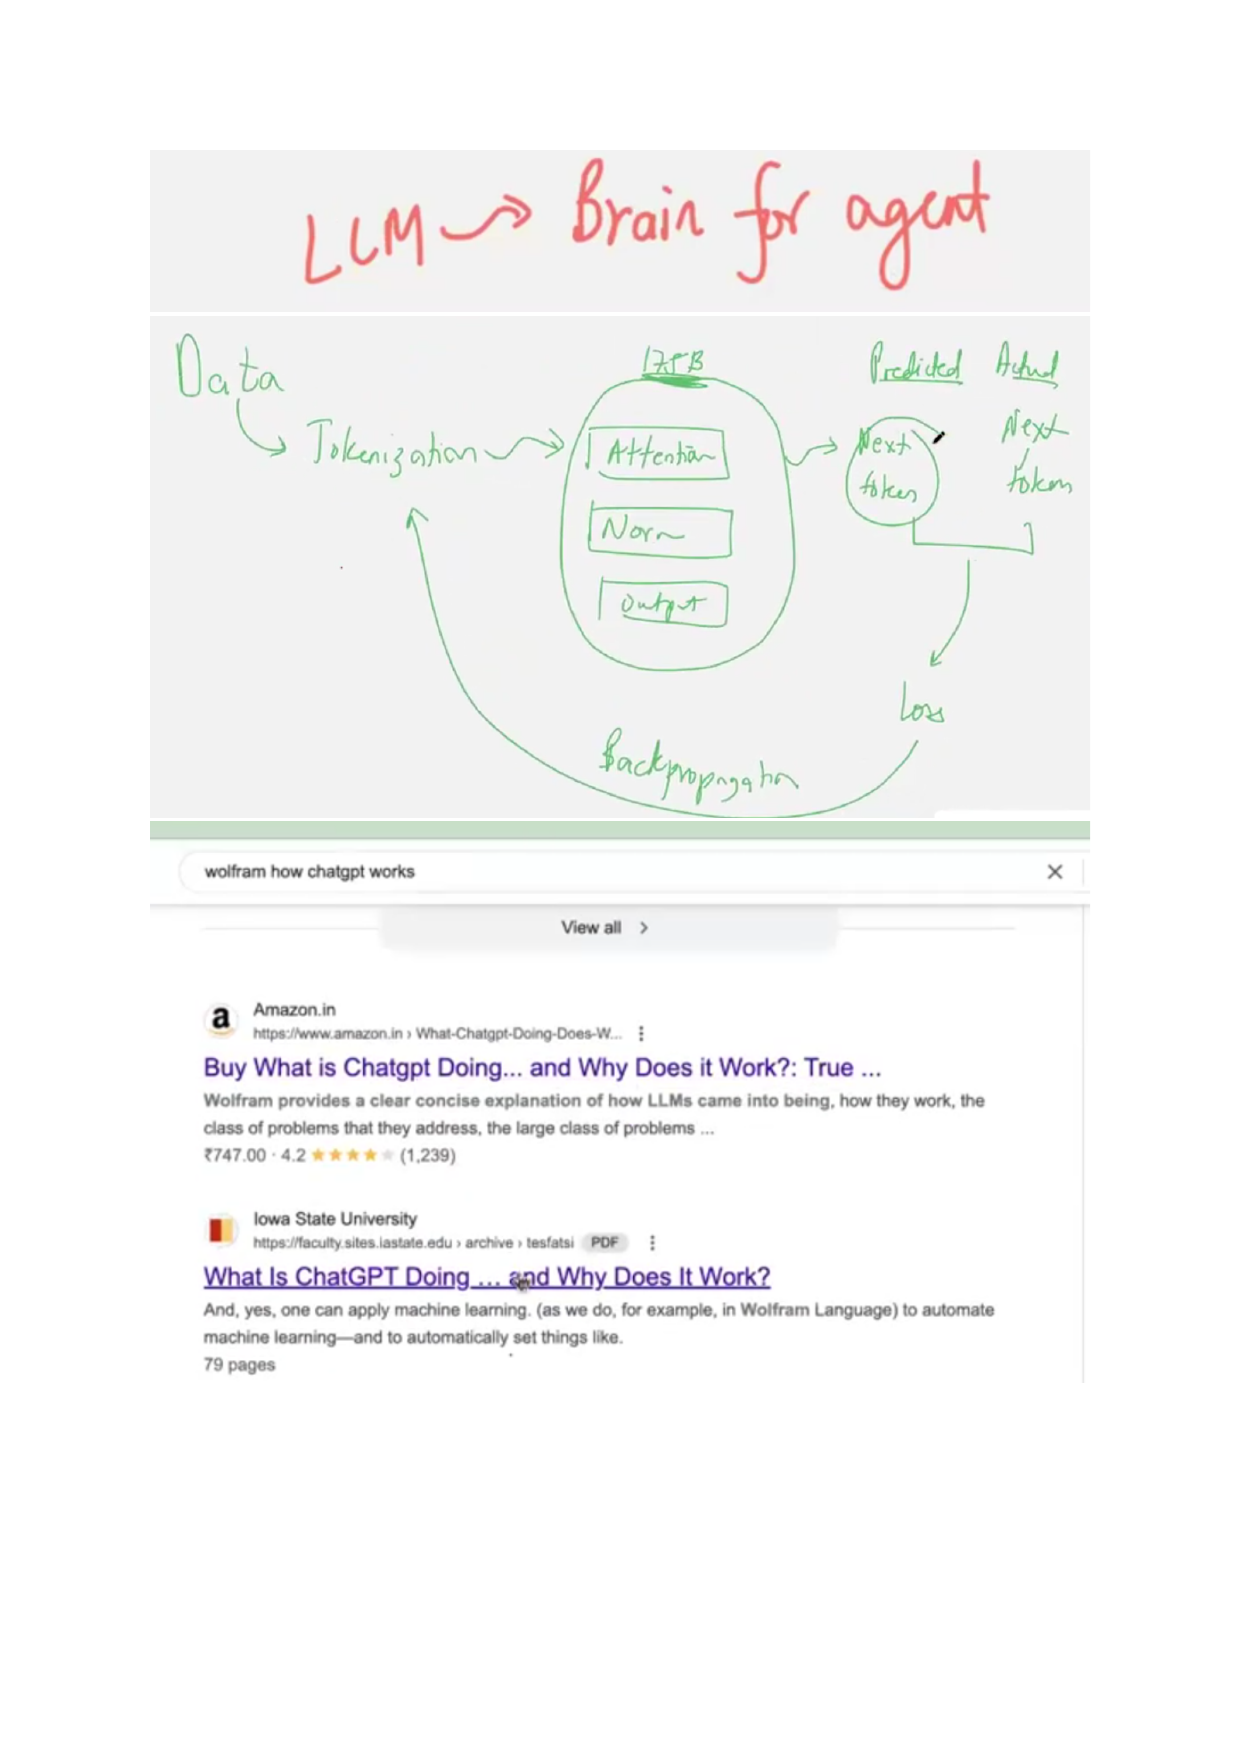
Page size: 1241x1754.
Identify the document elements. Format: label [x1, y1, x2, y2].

picture [150, 316, 1091, 818]
picture [150, 821, 1091, 1383]
picture [150, 150, 1091, 312]
